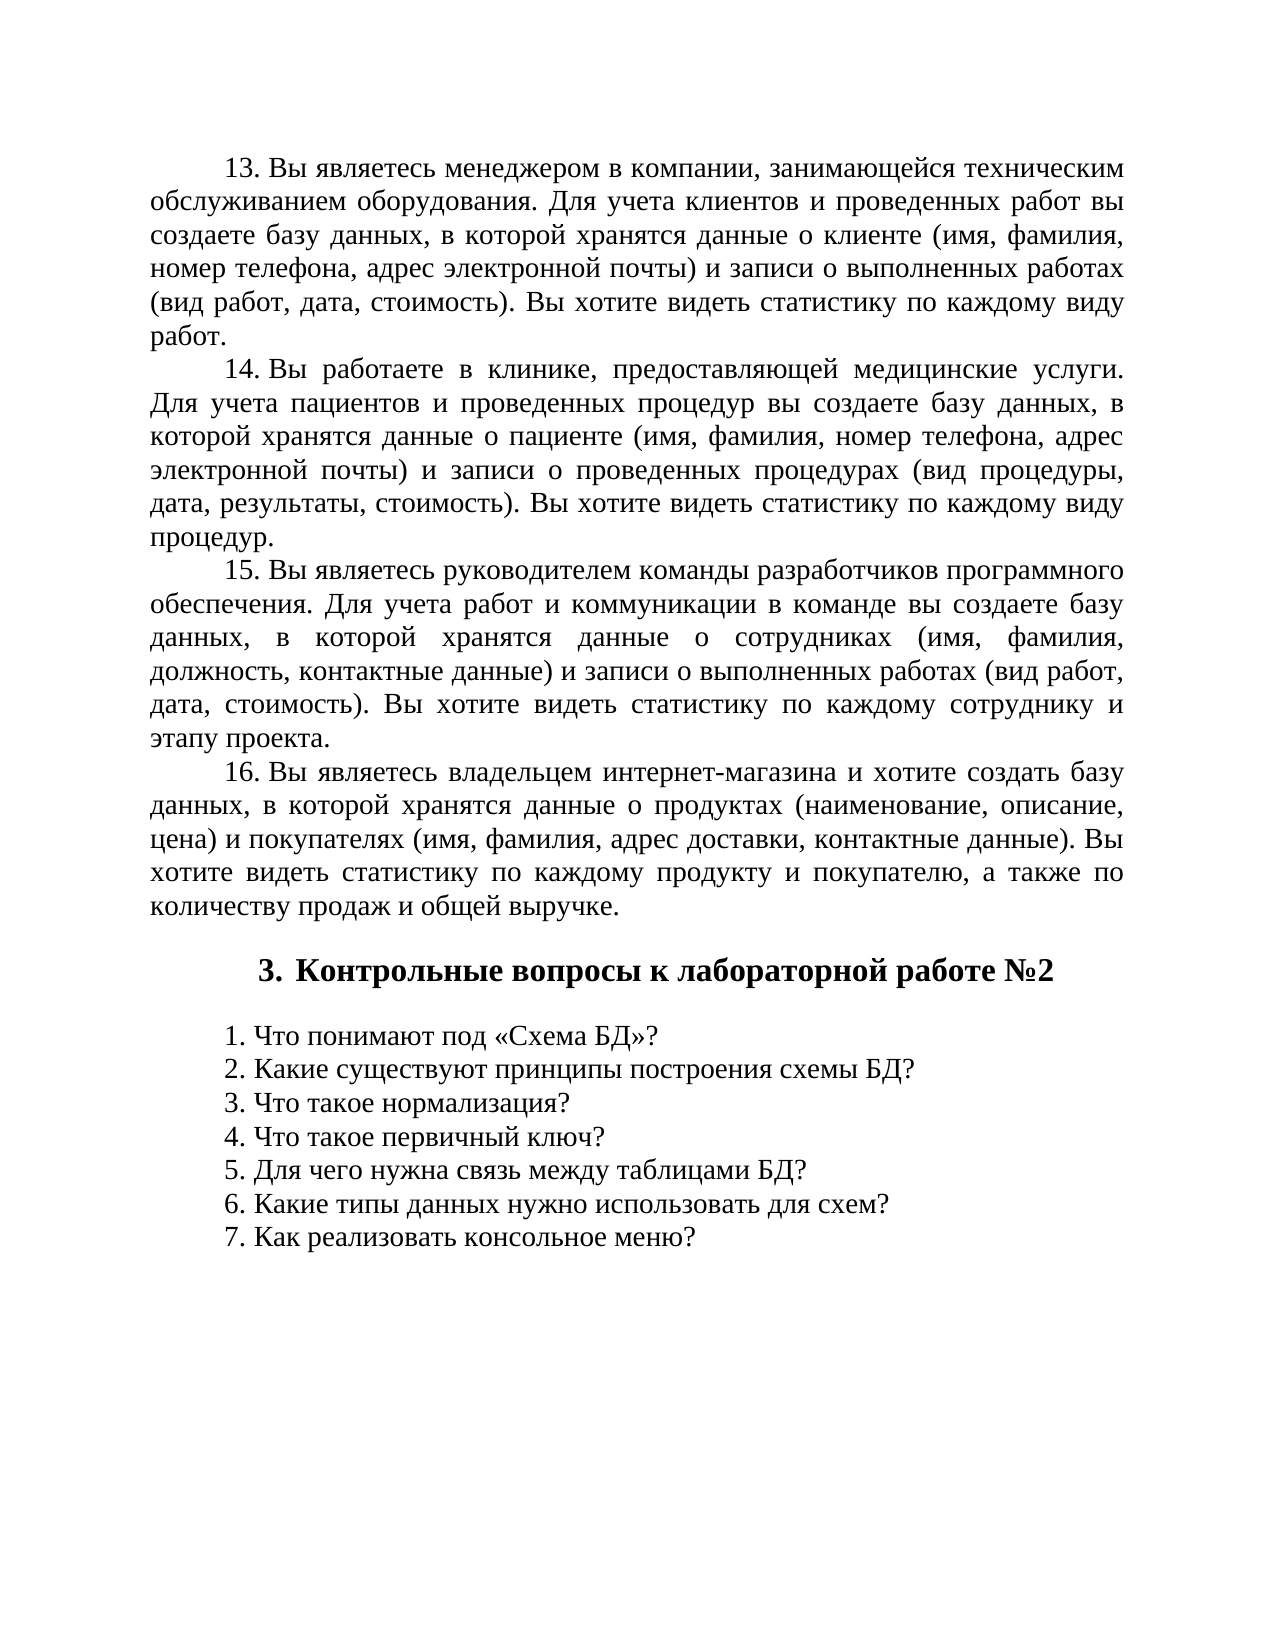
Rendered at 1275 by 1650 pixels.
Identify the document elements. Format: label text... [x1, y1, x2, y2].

list Вы работаете в клинике, предоставляющей медицинские услуги. Для учета пациентов и проведенных процедур вы создаете базу данных, в которой хранятся данные о пациенте (имя, фамилия, номер телефона, адрес электронной почты) и записи о проведенных процедурах (вид процедуры, дата, результаты, стоимость). Вы хотите видеть статистику по каждому виду процедур. [150, 351, 1125, 552]
list Что такое первичный ключ? [224, 1119, 1125, 1152]
list Вы являетесь руководителем команды разработчиков программного обеспечения. Для учета работ и коммуникации в команде вы создаете базу данных, в которой хранятся данные о сотрудниках (имя, фамилия, должность, контактные данные) и записи о выполненных работах (вид работ, дата, стоимость). Вы хотите видеть статистику по каждому сотруднику и этапу проекта. [150, 552, 1125, 754]
list Для чего нужна связь между таблицами БД? [224, 1152, 1125, 1186]
list Как реализовать консольное меню? [224, 1219, 1125, 1253]
list Что такое нормализация? [224, 1085, 1125, 1119]
list Вы являетесь менеджером в компании, занимающейся техническим обслуживанием оборудования. Для учета клиентов и проведенных работ вы создаете базу данных, в которой хранятся данные о клиенте (имя, фамилия, номер телефона, адрес электронной почты) и записи о выполненных работах (вид работ, дата, стоимость). Вы хотите видеть статистику по каждому виду работ. [150, 150, 1125, 351]
list Что понимают под «Схема БД»? [224, 1018, 1125, 1052]
list Какие типы данных нужно использовать для схем? [224, 1186, 1125, 1219]
subtitle Контрольные вопросы к лабораторной работе №2 [187, 951, 1125, 989]
list Какие существуют принципы построения схемы БД? [224, 1052, 1125, 1085]
list Вы являетесь владельцем интернет-магазина и хотите создать базу данных, в которой хранятся данные о продуктах (наименование, описание, цена) и покупателях (имя, фамилия, адрес доставки, контактные данные). Вы хотите видеть статистику по каждому продукту и покупателю, а также по количеству продаж и общей выручке. [150, 754, 1125, 921]
